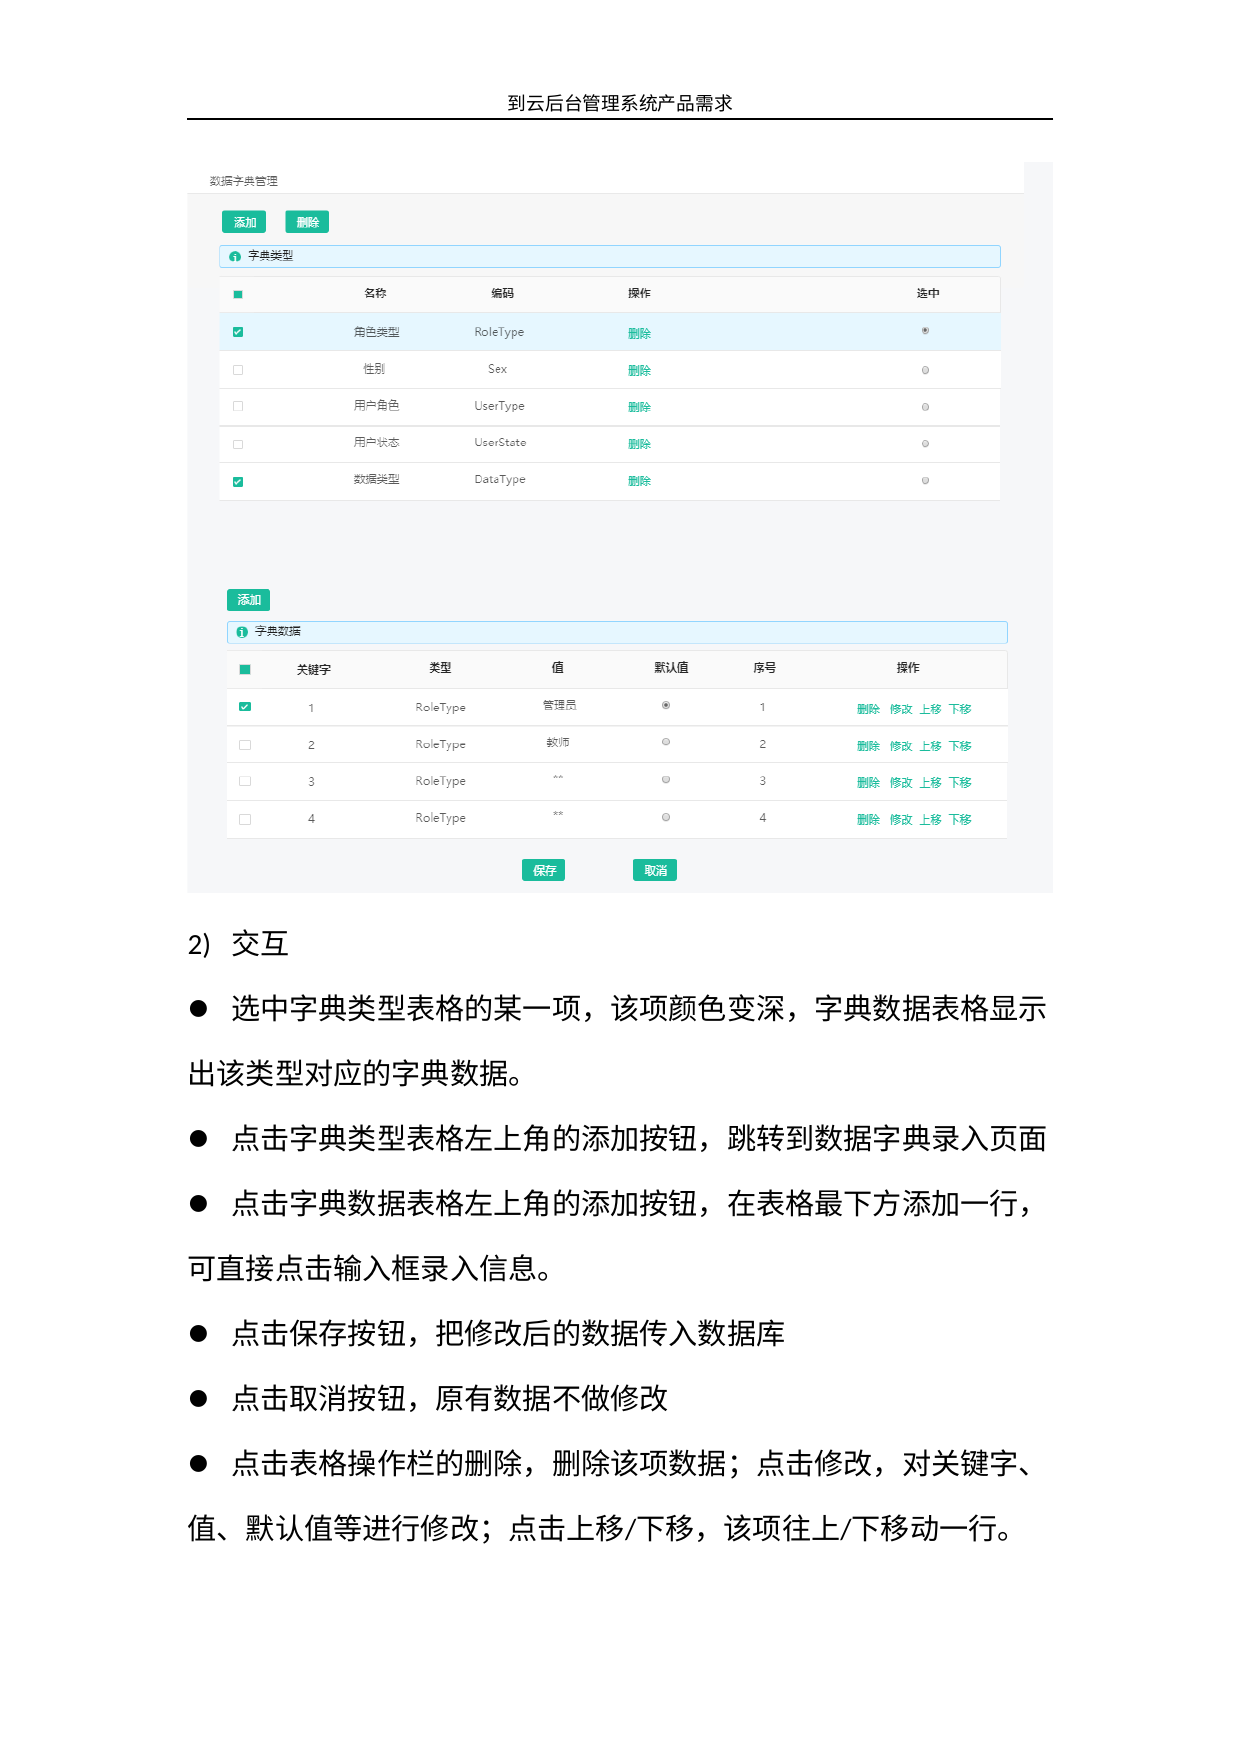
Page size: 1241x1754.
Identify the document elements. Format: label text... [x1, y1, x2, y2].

list 点击字典数据表格左上角的添加按钮，在表格最下方添加一行， [187, 1169, 1053, 1234]
list 点击取消按钮，原有数据不做修改 [187, 1364, 1053, 1429]
list 点击表格操作栏的删除，删除该项数据；点击修改，对关键字、 [187, 1429, 1053, 1494]
text 出该类型对应的字典数据。 [187, 1039, 1053, 1104]
list 选中字典类型表格的某一项，该项颜色变深，字典数据表格显示 [187, 974, 1053, 1039]
list 交互 [187, 909, 1053, 974]
text 可直接点击输入框录入信息。 [187, 1234, 1053, 1299]
picture [187, 162, 1053, 893]
text 值、默认值等进行修改；点击上移/下移，该项往上/下移动一行。 [187, 1494, 1053, 1559]
list 点击字典类型表格左上角的添加按钮，跳转到数据字典录入页面 [187, 1104, 1053, 1169]
list 点击保存按钮，把修改后的数据传入数据库 [187, 1299, 1053, 1364]
